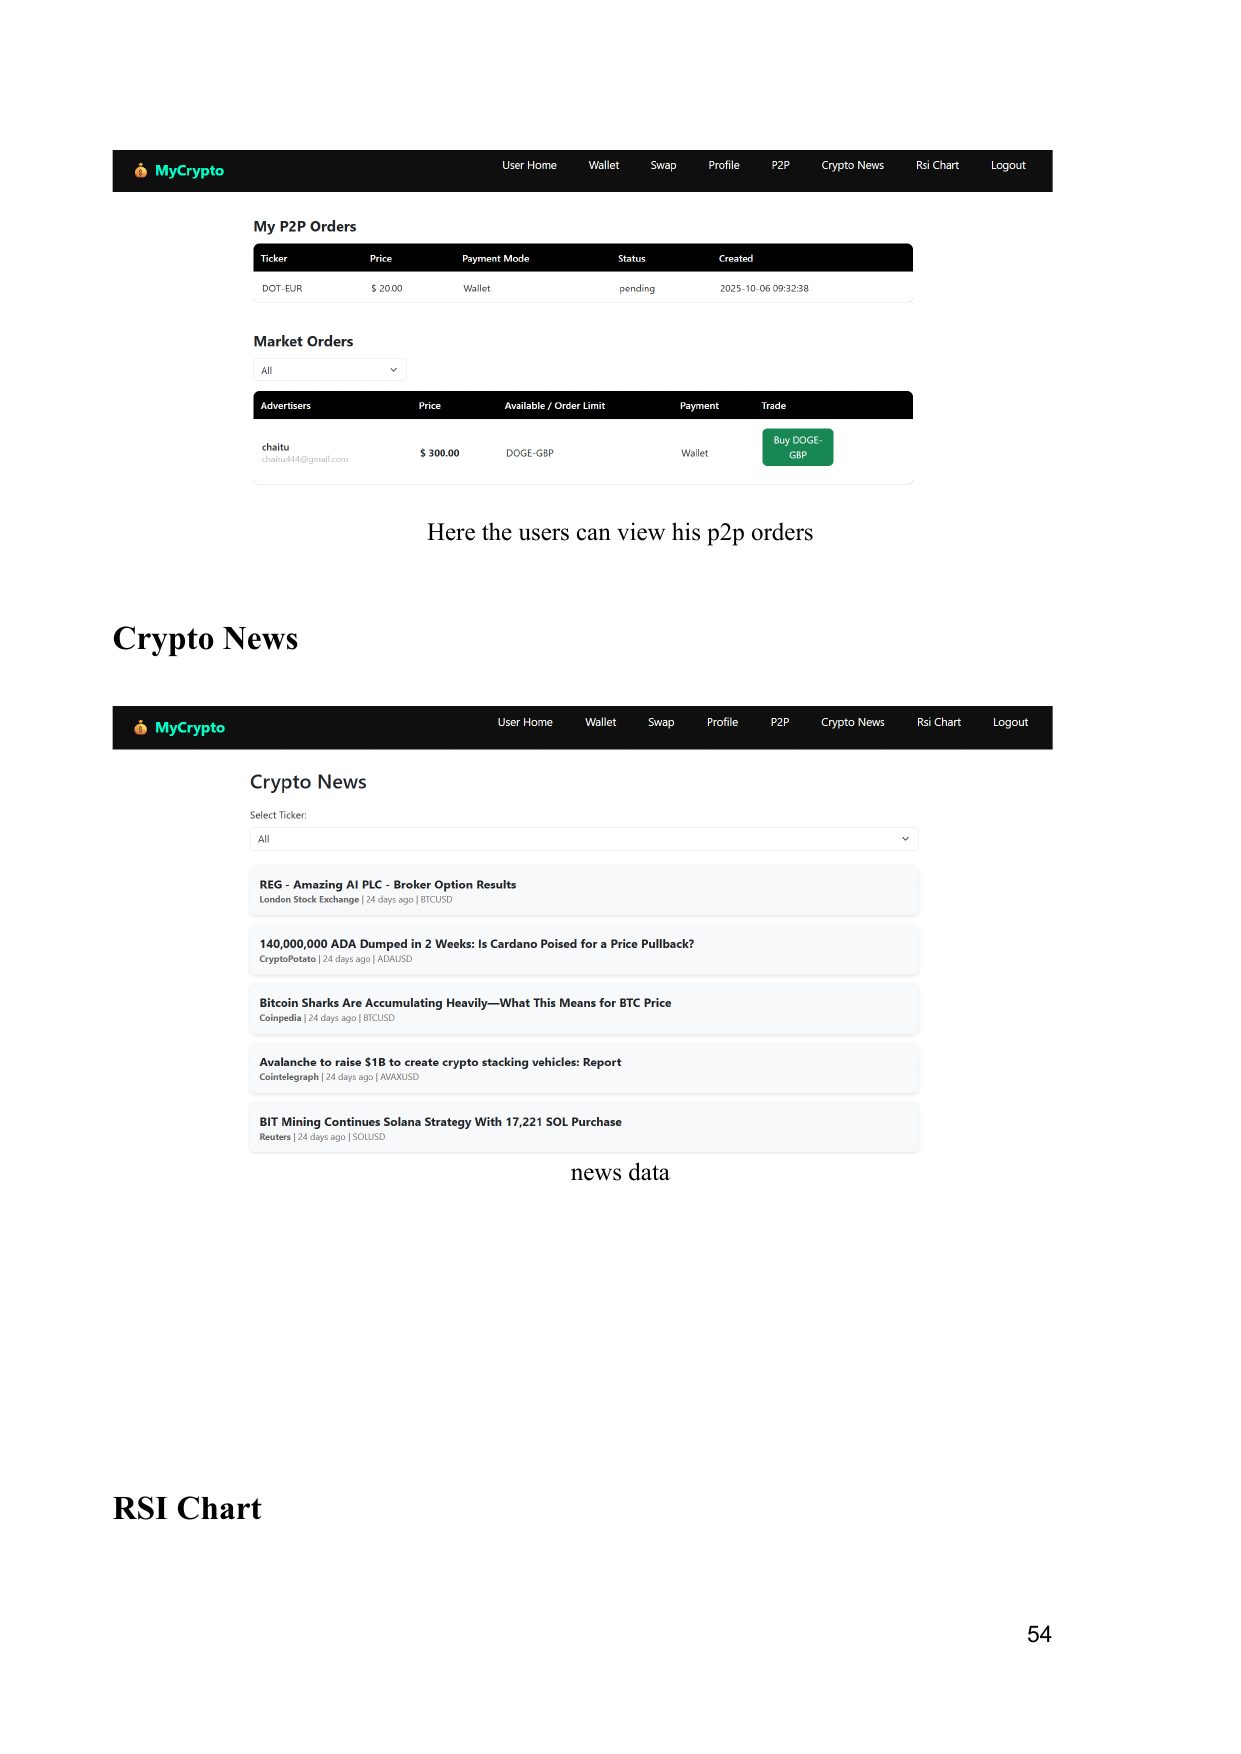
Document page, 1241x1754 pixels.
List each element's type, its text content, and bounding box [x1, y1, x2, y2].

text Here the users can view his p2p orders [112, 518, 1128, 546]
picture [112, 706, 1053, 1154]
text news data [112, 1158, 1128, 1186]
subtitle Crypto News [112, 619, 1128, 656]
subtitle RSI Chart [112, 1490, 1128, 1527]
picture [112, 150, 1053, 515]
